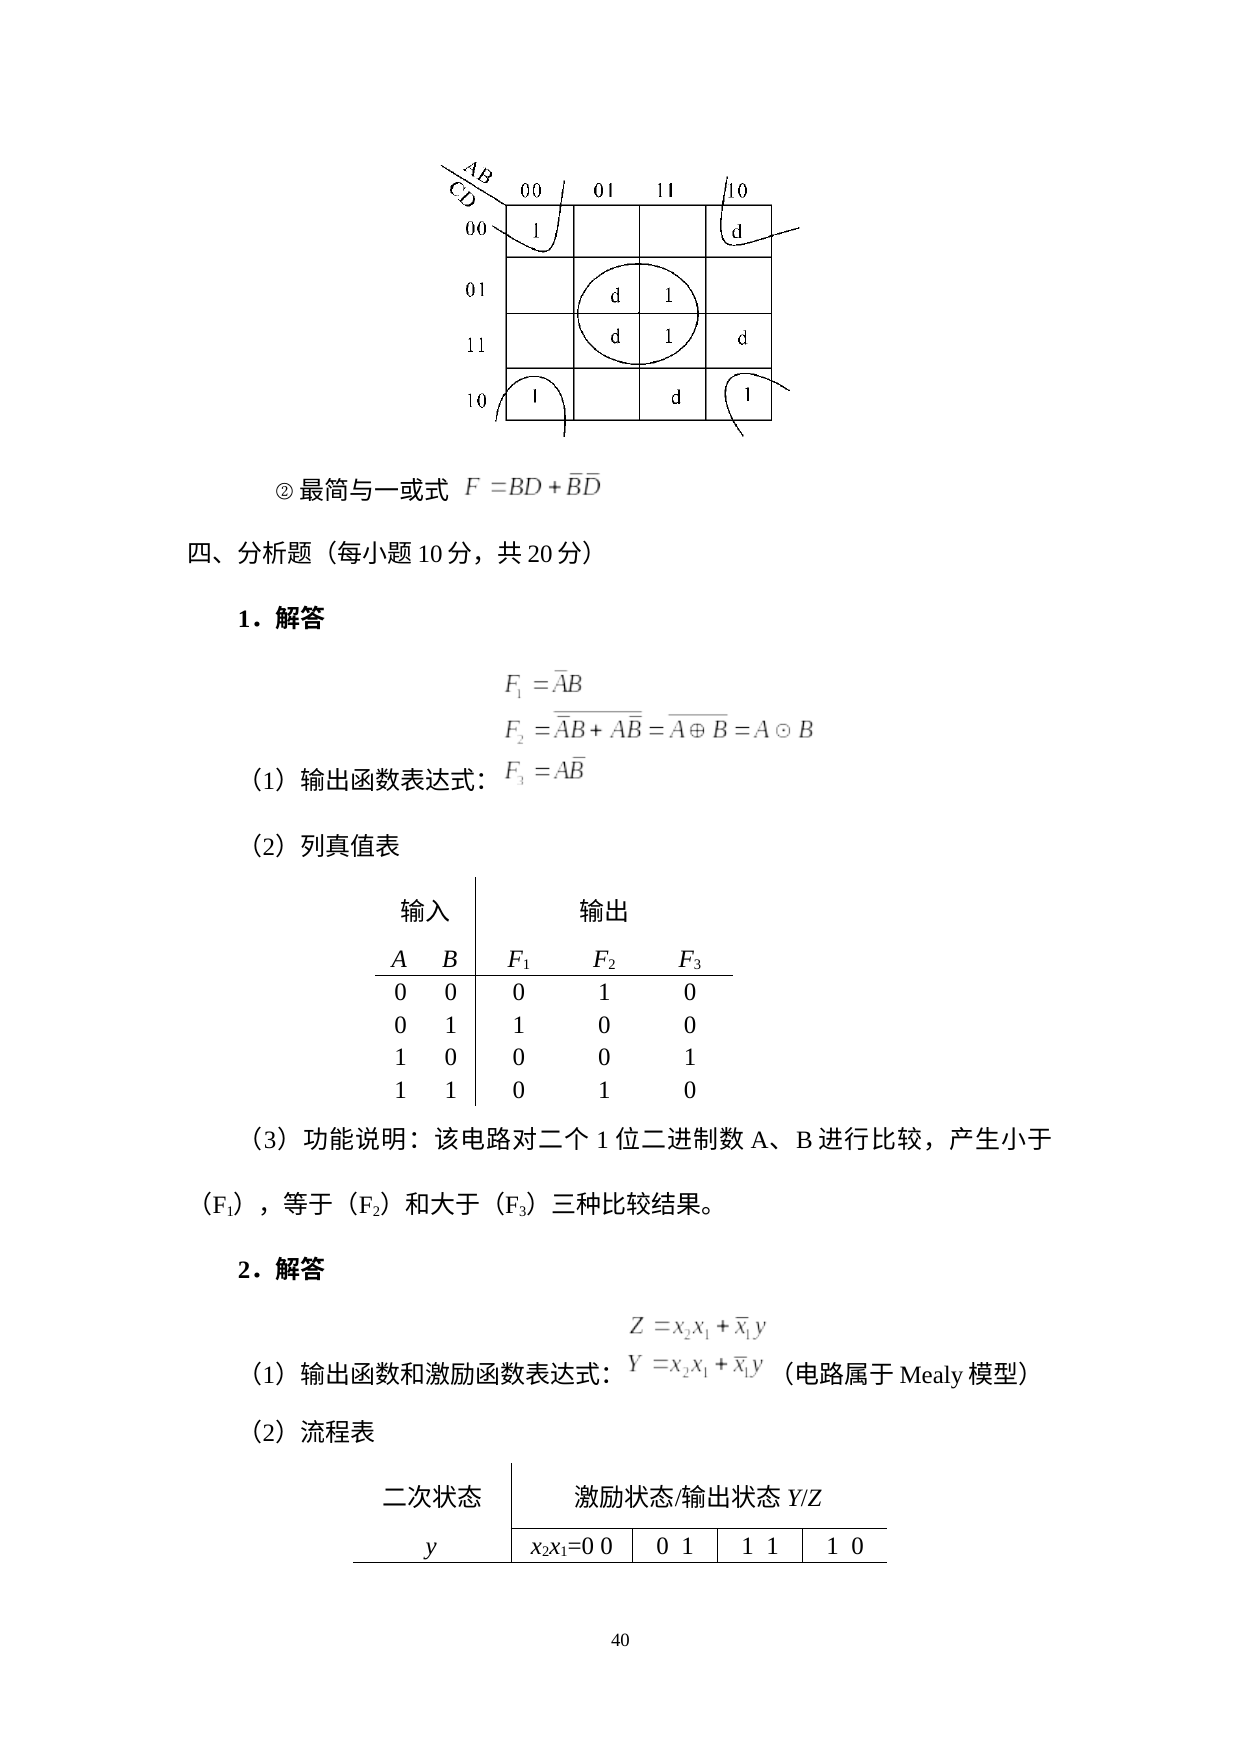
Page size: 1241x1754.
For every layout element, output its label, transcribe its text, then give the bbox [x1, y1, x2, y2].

table_cell 0 [375, 1008, 425, 1041]
picture [440, 162, 800, 437]
table_cell 0 1 [633, 1529, 717, 1562]
table_cell F3 [647, 942, 732, 974]
table_cell 0 [561, 1041, 647, 1073]
table_cell 1 [561, 1073, 647, 1106]
table_cell y [353, 1528, 511, 1562]
table_cell F1 [476, 942, 561, 974]
text （3）功能说明：该电路对二个1位二进制数A、B进行比较，产生小于（F1），等于（F2）和大于（F3）三种比较结果。 [187, 1106, 1053, 1236]
table_cell 0 [647, 1008, 732, 1041]
table_cell A [375, 942, 425, 974]
table_cell 1 [375, 1041, 425, 1073]
table_cell 0 [561, 1008, 647, 1041]
text 2．解答 [187, 1236, 1053, 1301]
text 四、分析题（每小题10分，共20分） [187, 519, 1053, 584]
table_cell 1 0 [803, 1529, 887, 1562]
table_cell 0 [647, 976, 732, 1008]
table_header 输出 [476, 877, 732, 942]
table_cell 1 1 [718, 1529, 802, 1562]
table_cell 0 [476, 1073, 561, 1106]
text （2）列真值表 [187, 812, 1053, 877]
table_header 二次状态 [353, 1463, 511, 1528]
table_cell 1 [561, 976, 647, 1008]
table_cell 0 [476, 976, 561, 1008]
table_cell 0 [425, 1041, 475, 1073]
text （1）输出函数表达式： [187, 649, 1053, 812]
table_cell B [425, 942, 475, 974]
table_cell x2x1=0 0 [512, 1529, 632, 1562]
table_cell F2 [561, 942, 647, 974]
table_cell 1 [476, 1008, 561, 1041]
table_cell 0 [375, 976, 425, 1008]
table_cell 0 [647, 1073, 732, 1106]
text 1．解答 [187, 584, 1053, 649]
text （1）输出函数和激励函数表达式：（电路属于Mealy模型） [187, 1301, 1053, 1398]
table_cell 1 [425, 1008, 475, 1041]
table_cell 1 [425, 1073, 475, 1106]
table_cell 0 [425, 976, 475, 1008]
table_header 激励状态/输出状态Y/Z [512, 1463, 887, 1528]
text （2）流程表 [187, 1398, 1053, 1463]
table_cell 1 [375, 1073, 425, 1106]
text ②最简与一或式 [187, 454, 1053, 519]
table_cell 0 [476, 1041, 561, 1073]
table_cell 1 [647, 1041, 732, 1073]
table_header 输入 [375, 877, 475, 942]
